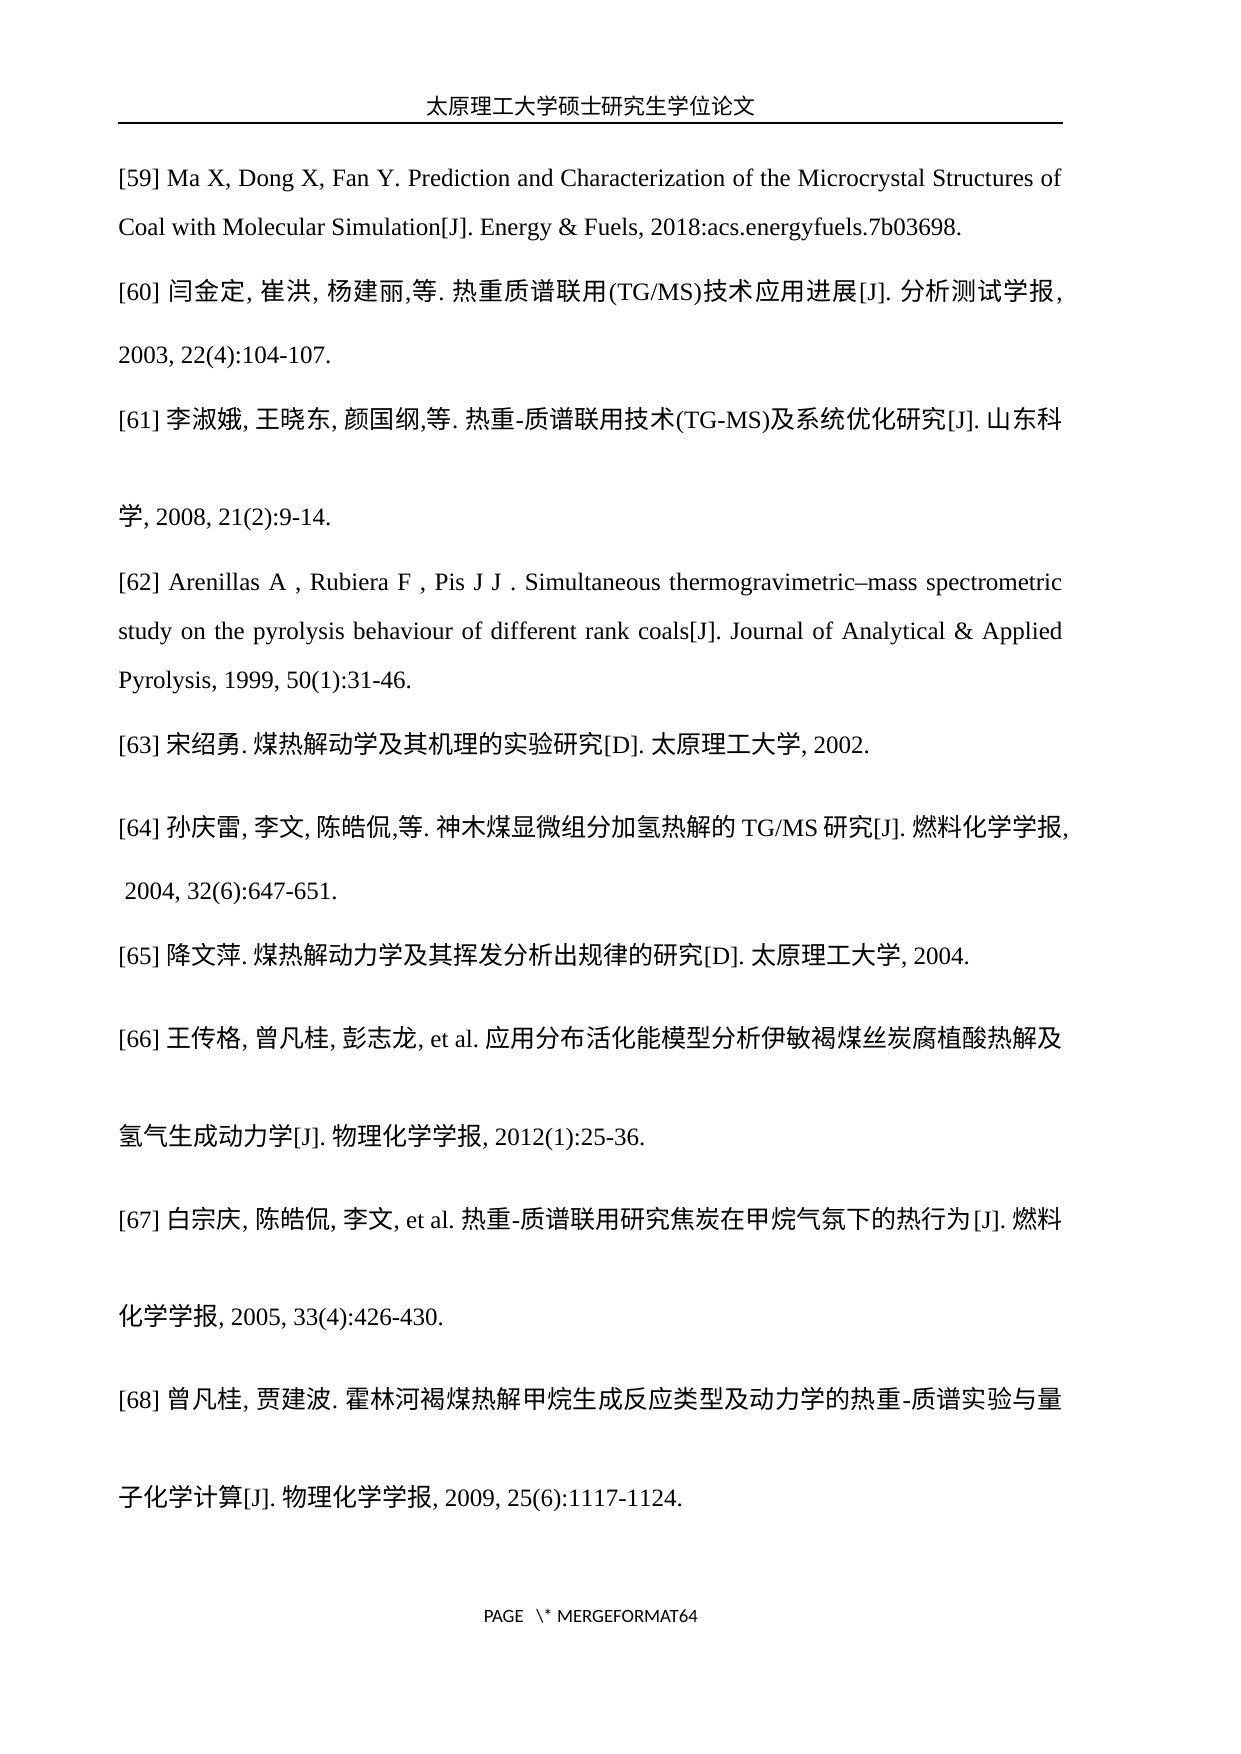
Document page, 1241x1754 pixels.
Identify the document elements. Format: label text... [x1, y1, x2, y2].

text [65] 降文萍. 煤热解动力学及其挥发分析出规律的研究[D]. 太原理工大学, 2004. [118, 921, 1063, 986]
text [60] 闫金定, 崔洪, 杨建丽,等. 热重质谱联用(TG/MS)技术应用进展[J]. 分析测试学报, 2003, 22(4):104-107. [118, 257, 1063, 371]
text [68] 曾凡桂, 贾建波. 霍林河褐煤热解甲烷生成反应类型及动力学的热重-质谱实验与量子化学计算[J]. 物理化学学报, 2009, 25(6):1117-1124. [118, 1366, 1063, 1528]
text [63] 宋绍勇. 煤热解动学及其机理的实验研究[D]. 太原理工大学, 2002. [118, 710, 1063, 775]
text [66] 王传格, 曾凡桂, 彭志龙, et al. 应用分布活化能模型分析伊敏褐煤丝炭腐植酸热解及氢气生成动力学[J]. 物理化学学报, 2012(1):25-36. [118, 1004, 1063, 1167]
text [61] 李淑娥, 王晓东, 颜国纲,等. 热重-质谱联用技术(TG-MS)及系统优化研究[J]. 山东科学, 2008, 21(2):9-14. [118, 385, 1063, 547]
text [59] Ma X, Dong X, Fan Y. Prediction and Characterization of the Microcrystal Structures of Coal with Molecular Simulation[J]. Energy & Fuels, 2018:acs.energyfuels.7b03698. [118, 161, 1063, 242]
text [62] Arenillas A , Rubiera F , Pis J J . Simultaneous thermogravimetric–mass spectrometric study on the pyrolysis behaviour of different rank coals[J]. Journal of Analytical & Applied Pyrolysis, 1999, 50(1):31-46. [118, 566, 1063, 696]
text [64] 孙庆雷, 李文, 陈皓侃,等. 神木煤显微组分加氢热解的TG/MS研究[J]. 燃料化学学报, 2004, 32(6):647-651. [118, 793, 1063, 907]
text [67] 白宗庆, 陈皓侃, 李文, et al. 热重-质谱联用研究焦炭在甲烷气氛下的热行为[J]. 燃料化学学报, 2005, 33(4):426-430. [118, 1185, 1063, 1347]
